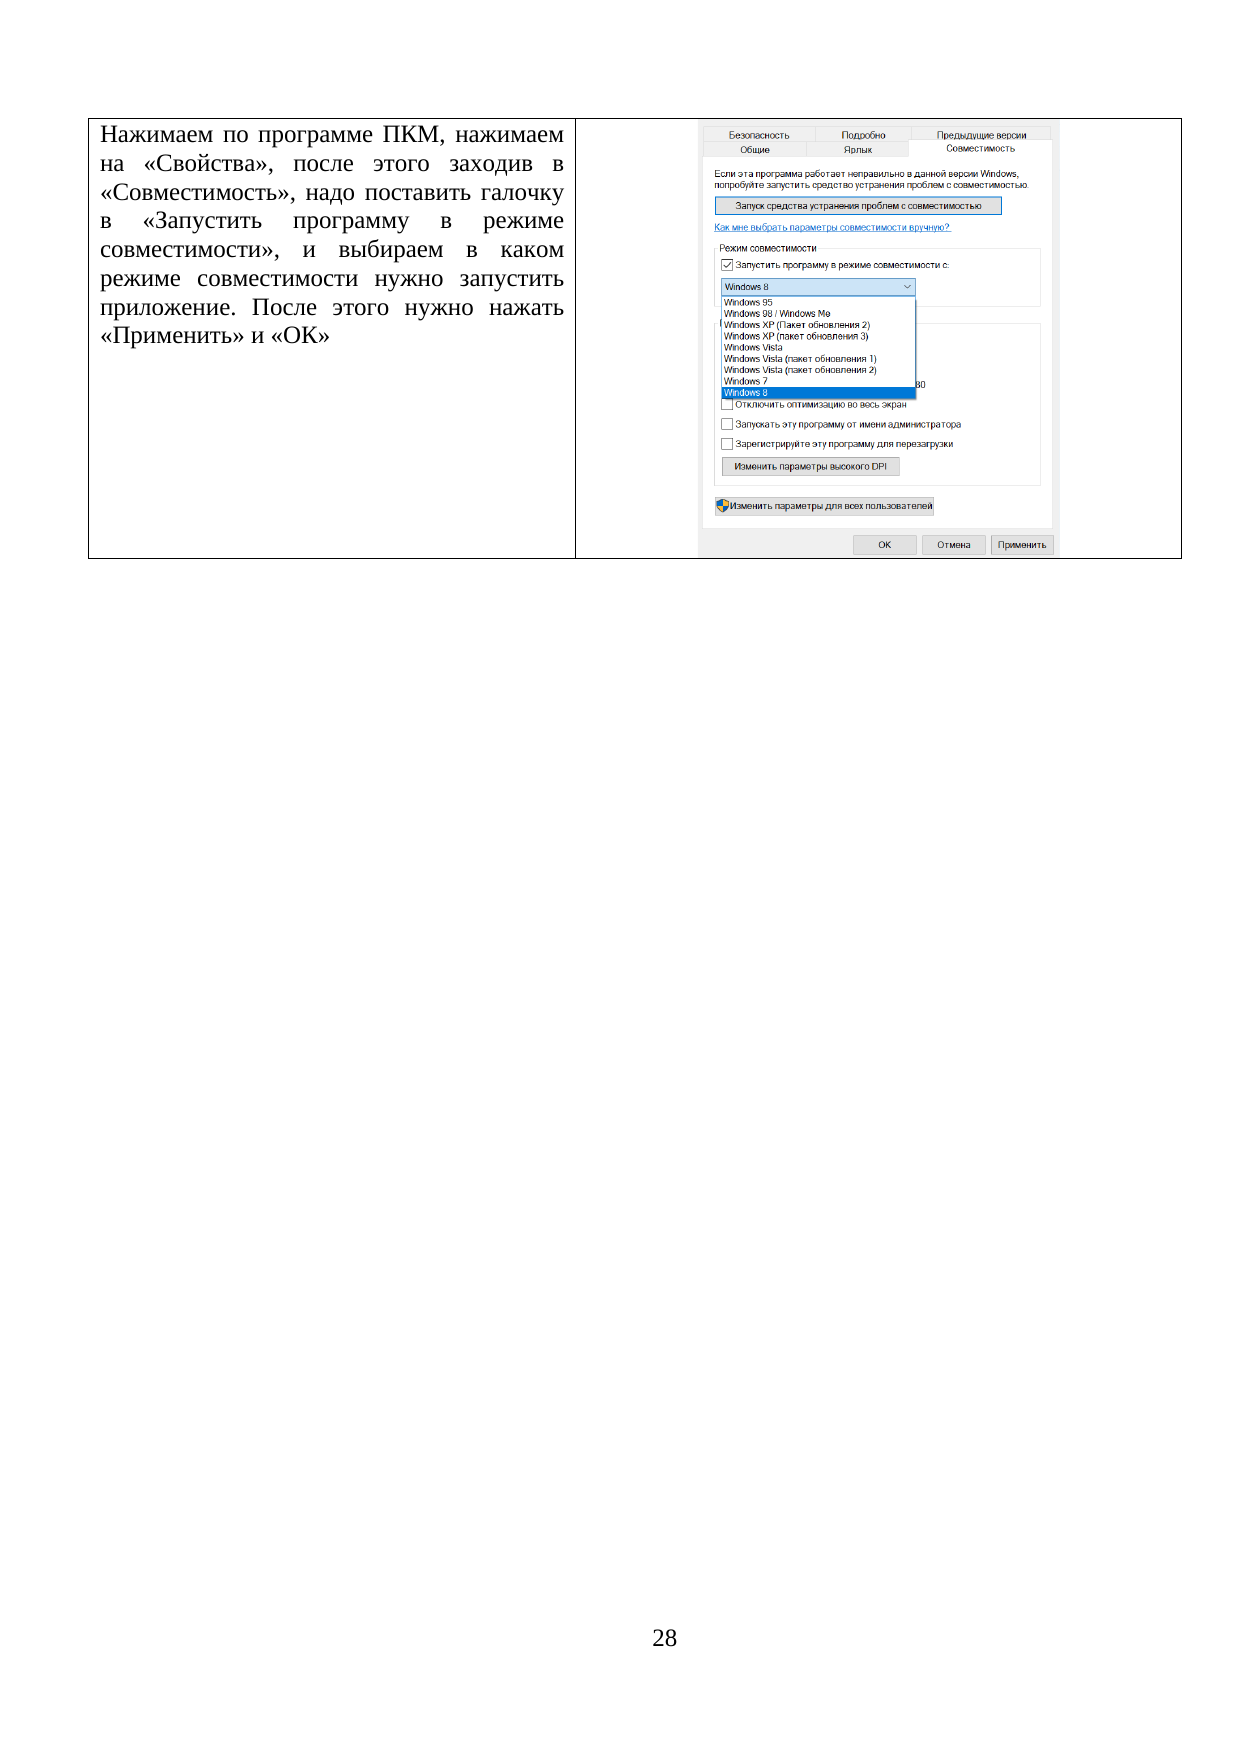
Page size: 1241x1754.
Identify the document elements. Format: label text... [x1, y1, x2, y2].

table_cell [1060, 119, 1181, 558]
table_cell [576, 119, 697, 558]
table_cell Нажимаем по программе ПКМ, нажимаем на «Свойства», после этого заходив в «Совместимость», надо поставить галочку в «Запустить программу в режиме совместимости», и выбираем в каком режиме совместимости нужно запустить приложение. После этого нужно нажать «Применить» и «ОК» [89, 119, 575, 558]
picture [697, 119, 1060, 558]
